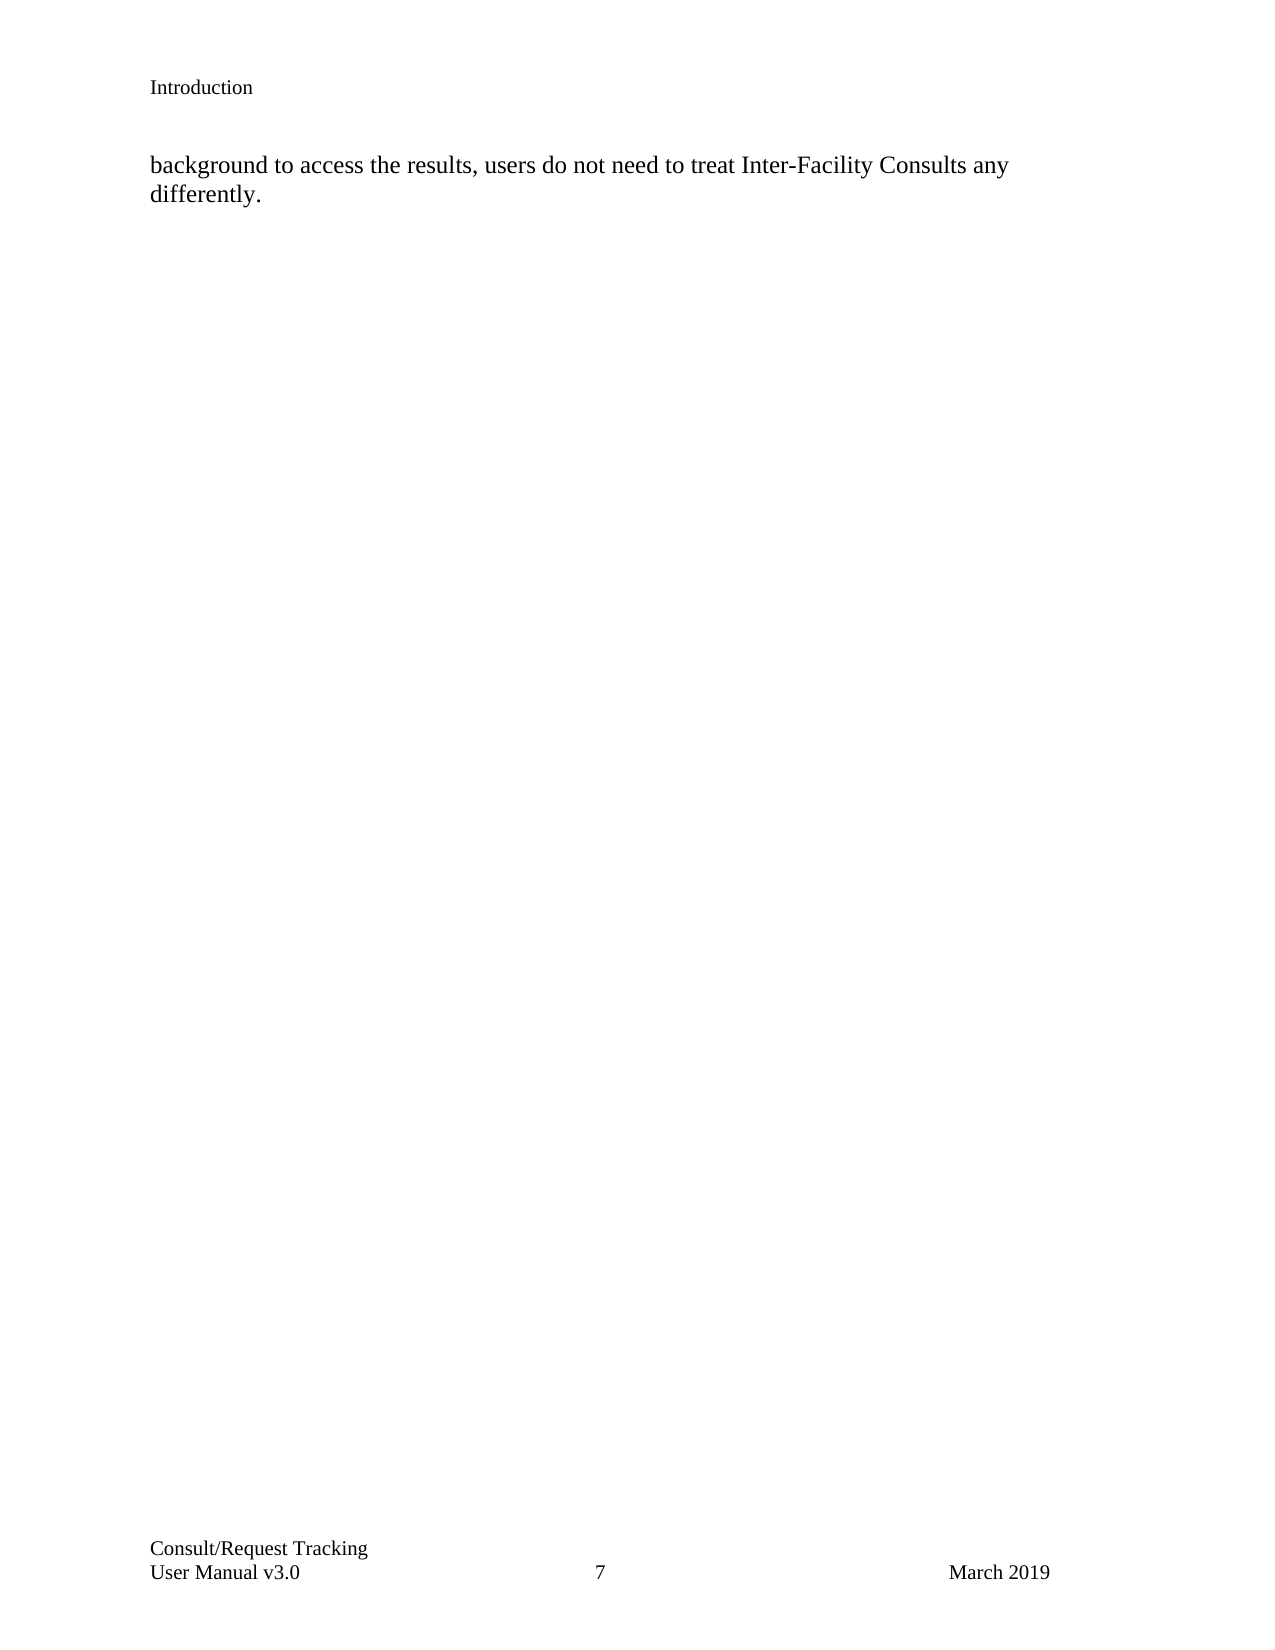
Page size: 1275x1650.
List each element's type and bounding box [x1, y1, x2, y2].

text [150, 150, 1125, 207]
